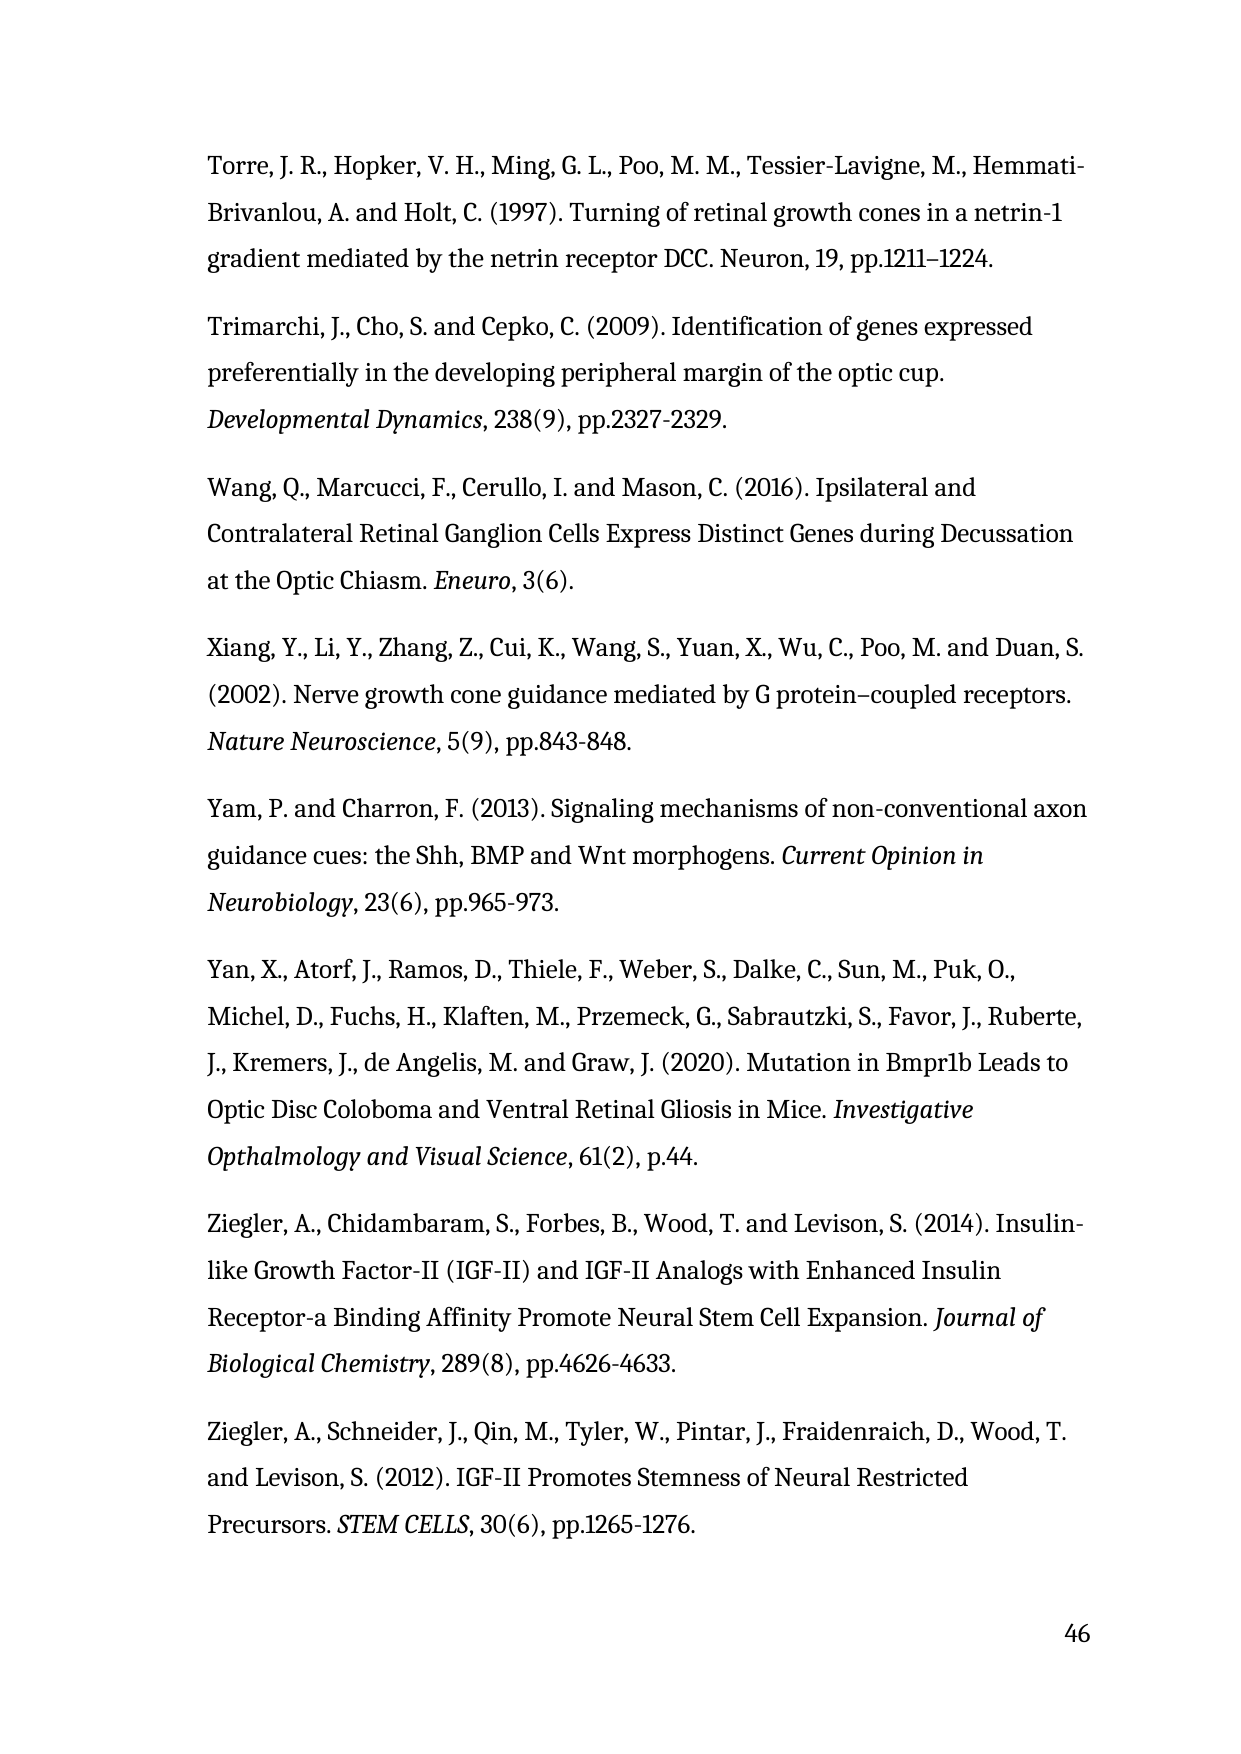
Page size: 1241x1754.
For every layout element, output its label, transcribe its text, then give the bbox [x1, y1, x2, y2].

text Ziegler, A., Chidambaram, S., Forbes, B., Wood, T. and Levison, S. (2014). Insulin-like Growth Factor-II (IGF-II) and IGF-II Analogs with Enhanced Insulin Receptor-a Binding Affinity Promote Neural Stem Cell Expansion. Journal of Biological Chemistry, 289(8), pp.4626-4633. [207, 1208, 1090, 1379]
text Trimarchi, J., Cho, S. and Cepko, C. (2009). Identification of genes expressed preferentially in the developing peripheral margin of the optic cup. Developmental Dynamics, 238(9), pp.2327-2329. [207, 311, 1090, 435]
text Xiang, Y., Li, Y., Zhang, Z., Cui, K., Wang, S., Yuan, X., Wu, C., Poo, M. and Duan, S. (2002). Nerve growth cone guidance mediated by G protein–coupled receptors. Nature Neuroscience, 5(9), pp.843-848. [207, 632, 1090, 757]
text Yam, P. and Charron, F. (2013). Signaling mechanisms of non-conventional axon guidance cues: the Shh, BMP and Wnt morphogens. Current Opinion in Neurobiology, 23(6), pp.965-973. [207, 793, 1090, 918]
text Torre, J. R., Hopker, V. H., Ming, G. L., Poo, M. M., Tessier-Lavigne, M., Hemmati-Brivanlou, A. and Holt, C. (1997). Turning of retinal growth cones in a netrin-1 gradient mediated by the netrin receptor DCC. Neuron, 19, pp.1211–1224. [207, 150, 1090, 274]
text Wang, Q., Marcucci, F., Cerullo, I. and Mason, C. (2016). Ipsilateral and Contralateral Retinal Ganglion Cells Express Distinct Genes during Decussation at the Optic Chiasm. Eneuro, 3(6). [207, 472, 1090, 596]
text Yan, X., Atorf, J., Ramos, D., Thiele, F., Weber, S., Dalke, C., Sun, M., Puk, O., Michel, D., Fuchs, H., Klaften, M., Przemeck, G., Sabrautzki, S., Favor, J., Ruberte, J., Kremers, J., de Angelis, M. and Graw, J. (2020). Mutation in Bmpr1b Leads to Optic Disc Coloboma and Ventral Retinal Gliosis in Mice. Investigative Opthalmology and Visual Science, 61(2), p.44. [207, 954, 1090, 1172]
text Ziegler, A., Schneider, J., Qin, M., Tyler, W., Pintar, J., Fraidenraich, D., Wood, T. and Levison, S. (2012). IGF-II Promotes Stemness of Neural Restricted Precursors. STEM CELLS, 30(6), pp.1265-1276. [207, 1416, 1090, 1540]
